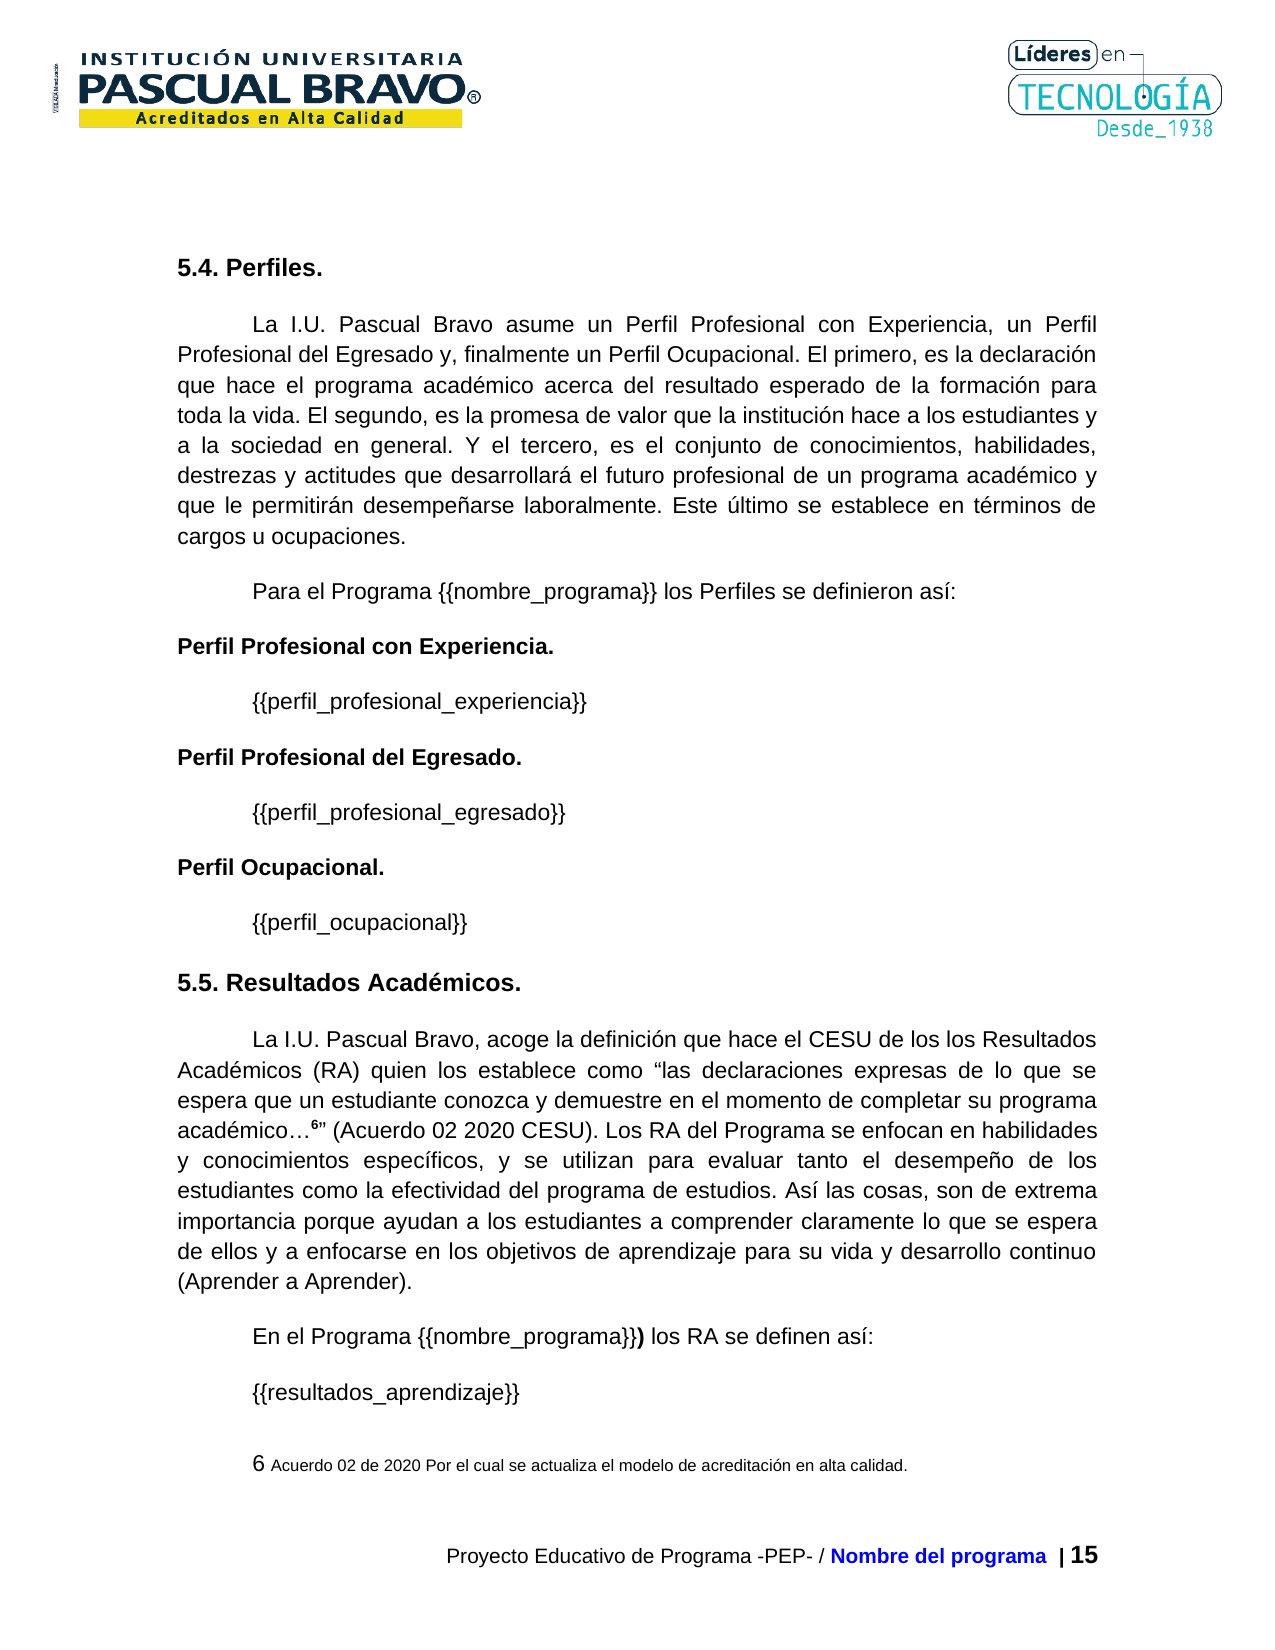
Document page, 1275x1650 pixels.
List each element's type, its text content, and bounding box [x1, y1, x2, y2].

text Perfil Ocupacional. [177, 854, 1098, 880]
text La I.U. Pascual Bravo asume un Perfil Profesional con Experiencia, un Perfil Profesional del Egresado y, finalmente un Perfil Ocupacional. El primero, es la declaración que hace el programa académico acerca del resultado esperado de la formación para toda la vida. El segundo, es la promesa de valor que la institución hace a los estudiantes y a la sociedad en general. Y el tercero, es el conjunto de conocimientos, habilidades, destrezas y actitudes que desarrollará el futuro profesional de un programa académico y que le permitirán desempeñarse laboralmente. Este último se establece en términos de cargos u ocupaciones. [177, 311, 1098, 549]
text En el Programa {{nombre_programa}}) los RA se definen así: [177, 1323, 1098, 1350]
text {{perfil_profesional_egresado}} [177, 799, 1098, 825]
text {{perfil_profesional_experiencia}} [177, 688, 1098, 714]
picture [31, 12, 497, 169]
text {{perfil_ocupacional}} [177, 909, 1098, 935]
text Perfil Profesional con Experiencia. [177, 633, 1098, 659]
text {{resultados_aprendizaje}} [177, 1378, 1098, 1405]
subtitle 5.4. Perfiles. [177, 253, 1098, 282]
picture [980, 12, 1242, 169]
text Perfil Profesional del Egresado. [177, 743, 1098, 770]
text Para el Programa {{nombre_programa}} los Perfiles se definieron así: [177, 578, 1098, 604]
subtitle 5.5. Resultados Académicos. [177, 968, 1098, 997]
text La I.U. Pascual Bravo, acoge la definición que hace el CESU de los los Resultados Académicos (RA) quien los establece como “las declaraciones expresas de lo que se espera que un estudiante conozca y demuestre en el momento de completar su programa académico…” (Acuerdo 02 2020 CESU). Los RA del Programa se enfocan en habilidades y conocimientos específicos, y se utilizan para evaluar tanto el desempeño de los estudiantes como la efectividad del programa de estudios. Así las cosas, son de extrema importancia porque ayudan a los estudiantes a comprender claramente lo que se espera de ellos y a enfocarse en los objetivos de aprendizaje para su vida y desarrollo continuo (Aprender a Aprender). [177, 1026, 1098, 1294]
